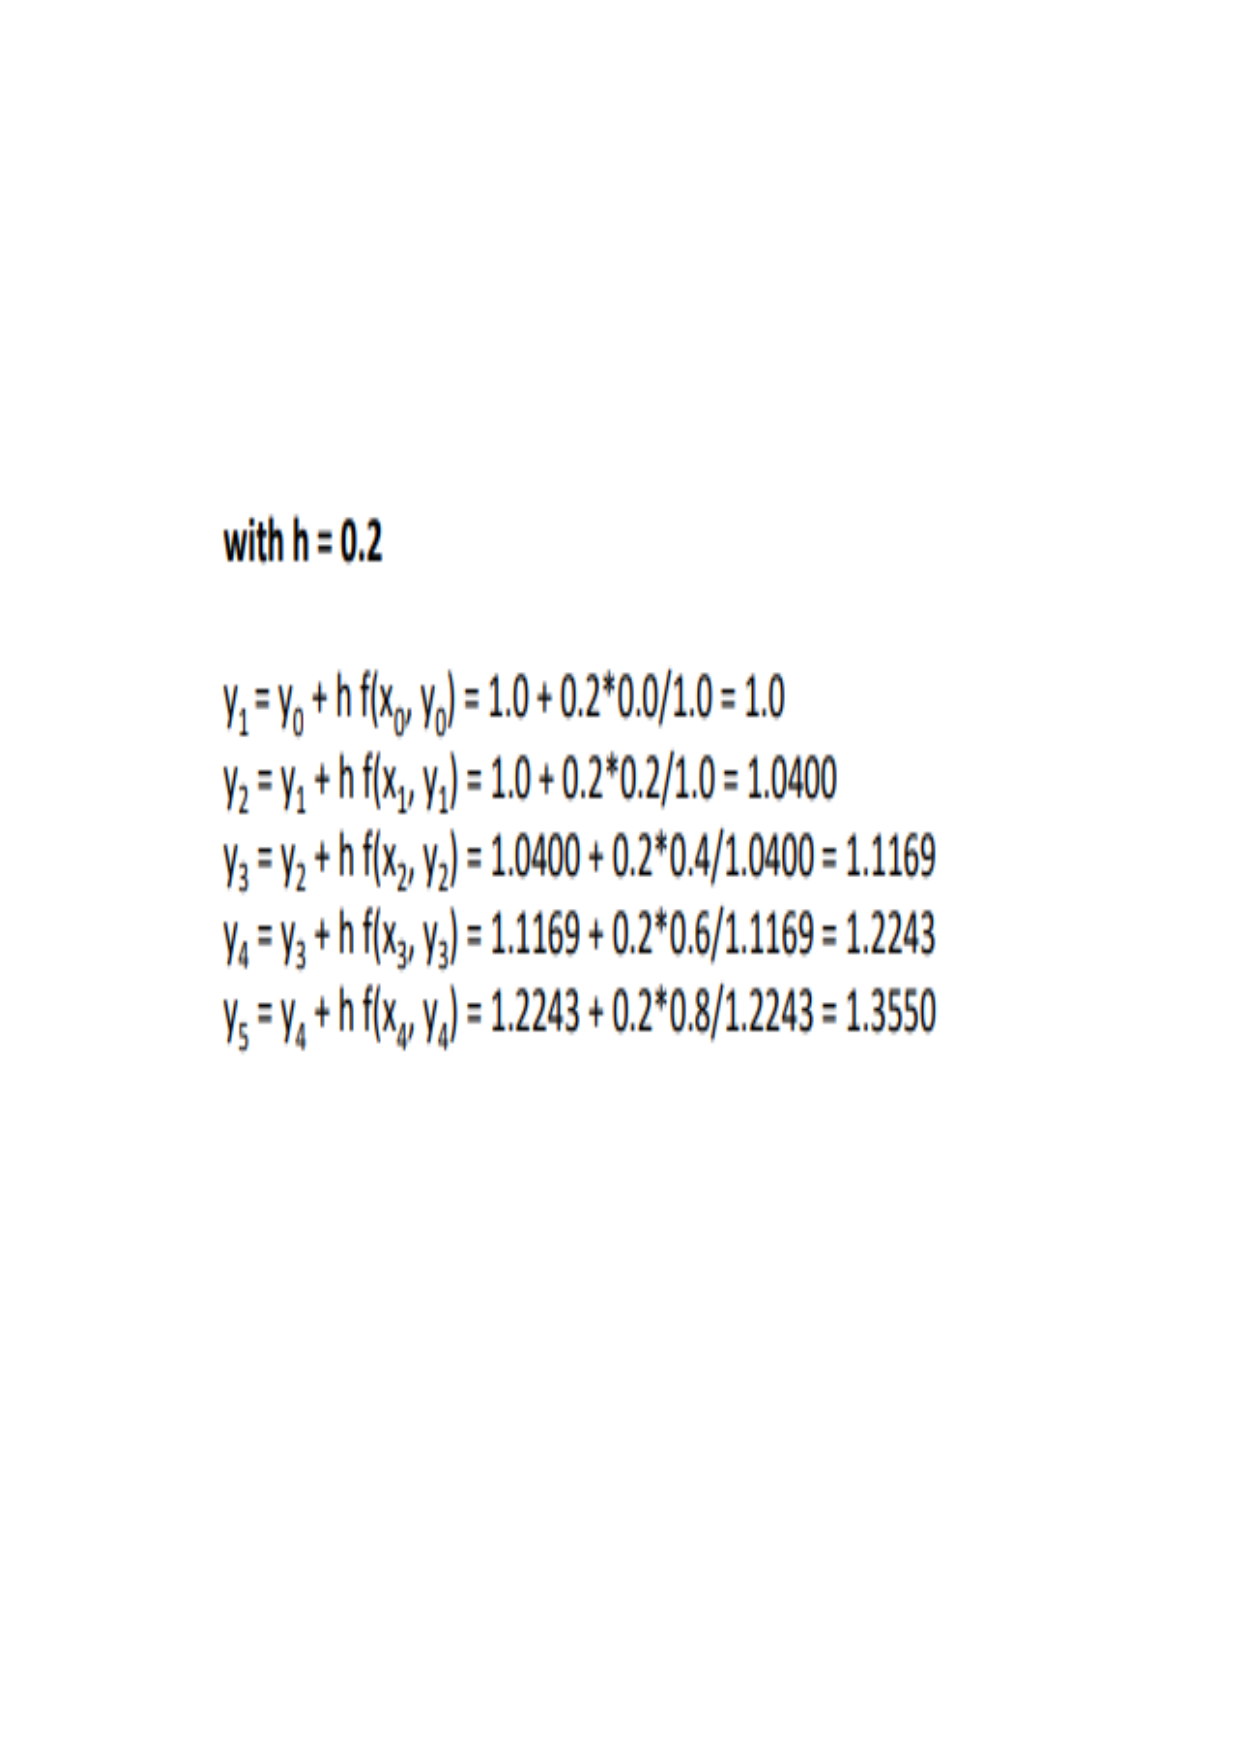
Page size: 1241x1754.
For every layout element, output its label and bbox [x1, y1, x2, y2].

picture [147, 147, 1185, 1502]
